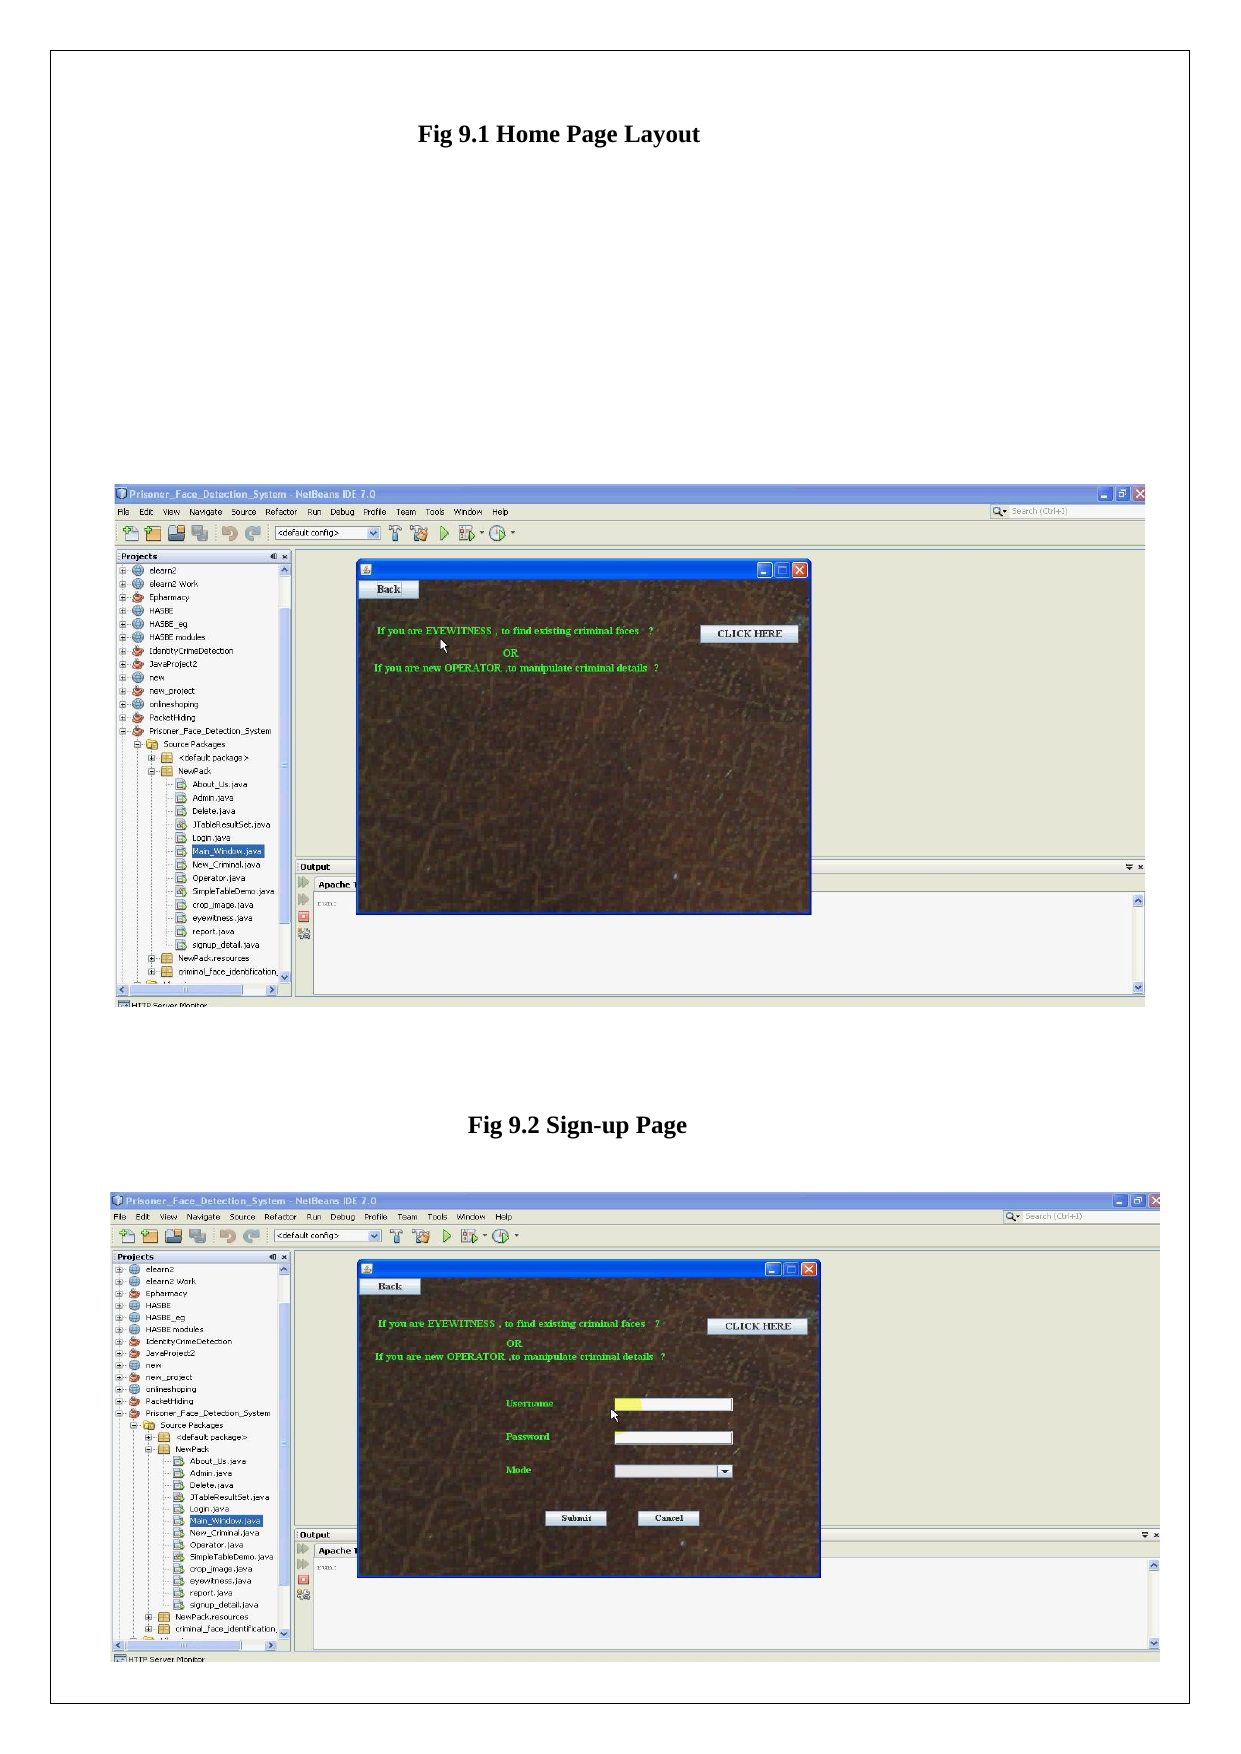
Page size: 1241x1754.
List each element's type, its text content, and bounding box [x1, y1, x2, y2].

picture [113, 484, 1144, 1006]
text Fig 9.1 Home Page Layout [374, 119, 1181, 148]
text Fig 9.2 Sign-up Page [448, 1110, 1122, 1139]
picture [109, 1192, 1160, 1662]
